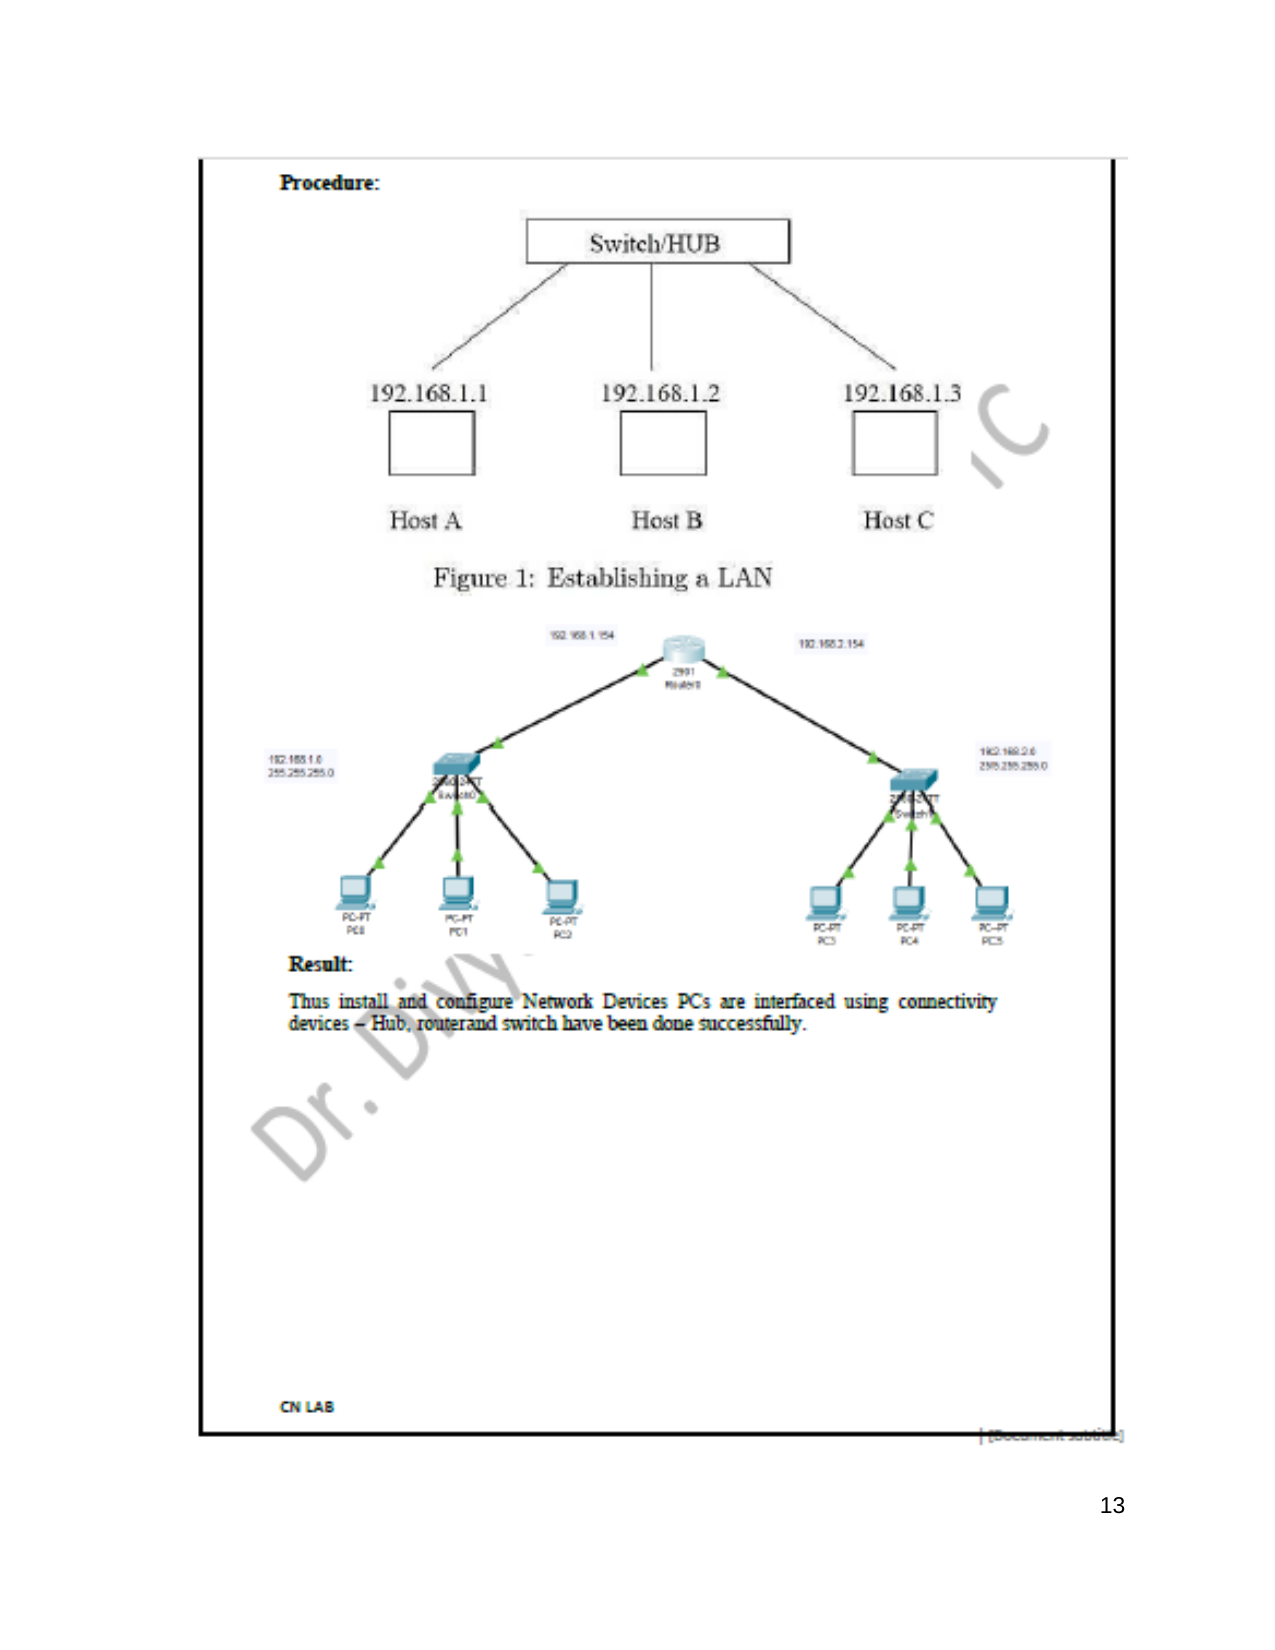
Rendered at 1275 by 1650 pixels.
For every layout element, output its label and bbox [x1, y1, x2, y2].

picture [197, 150, 1129, 1450]
